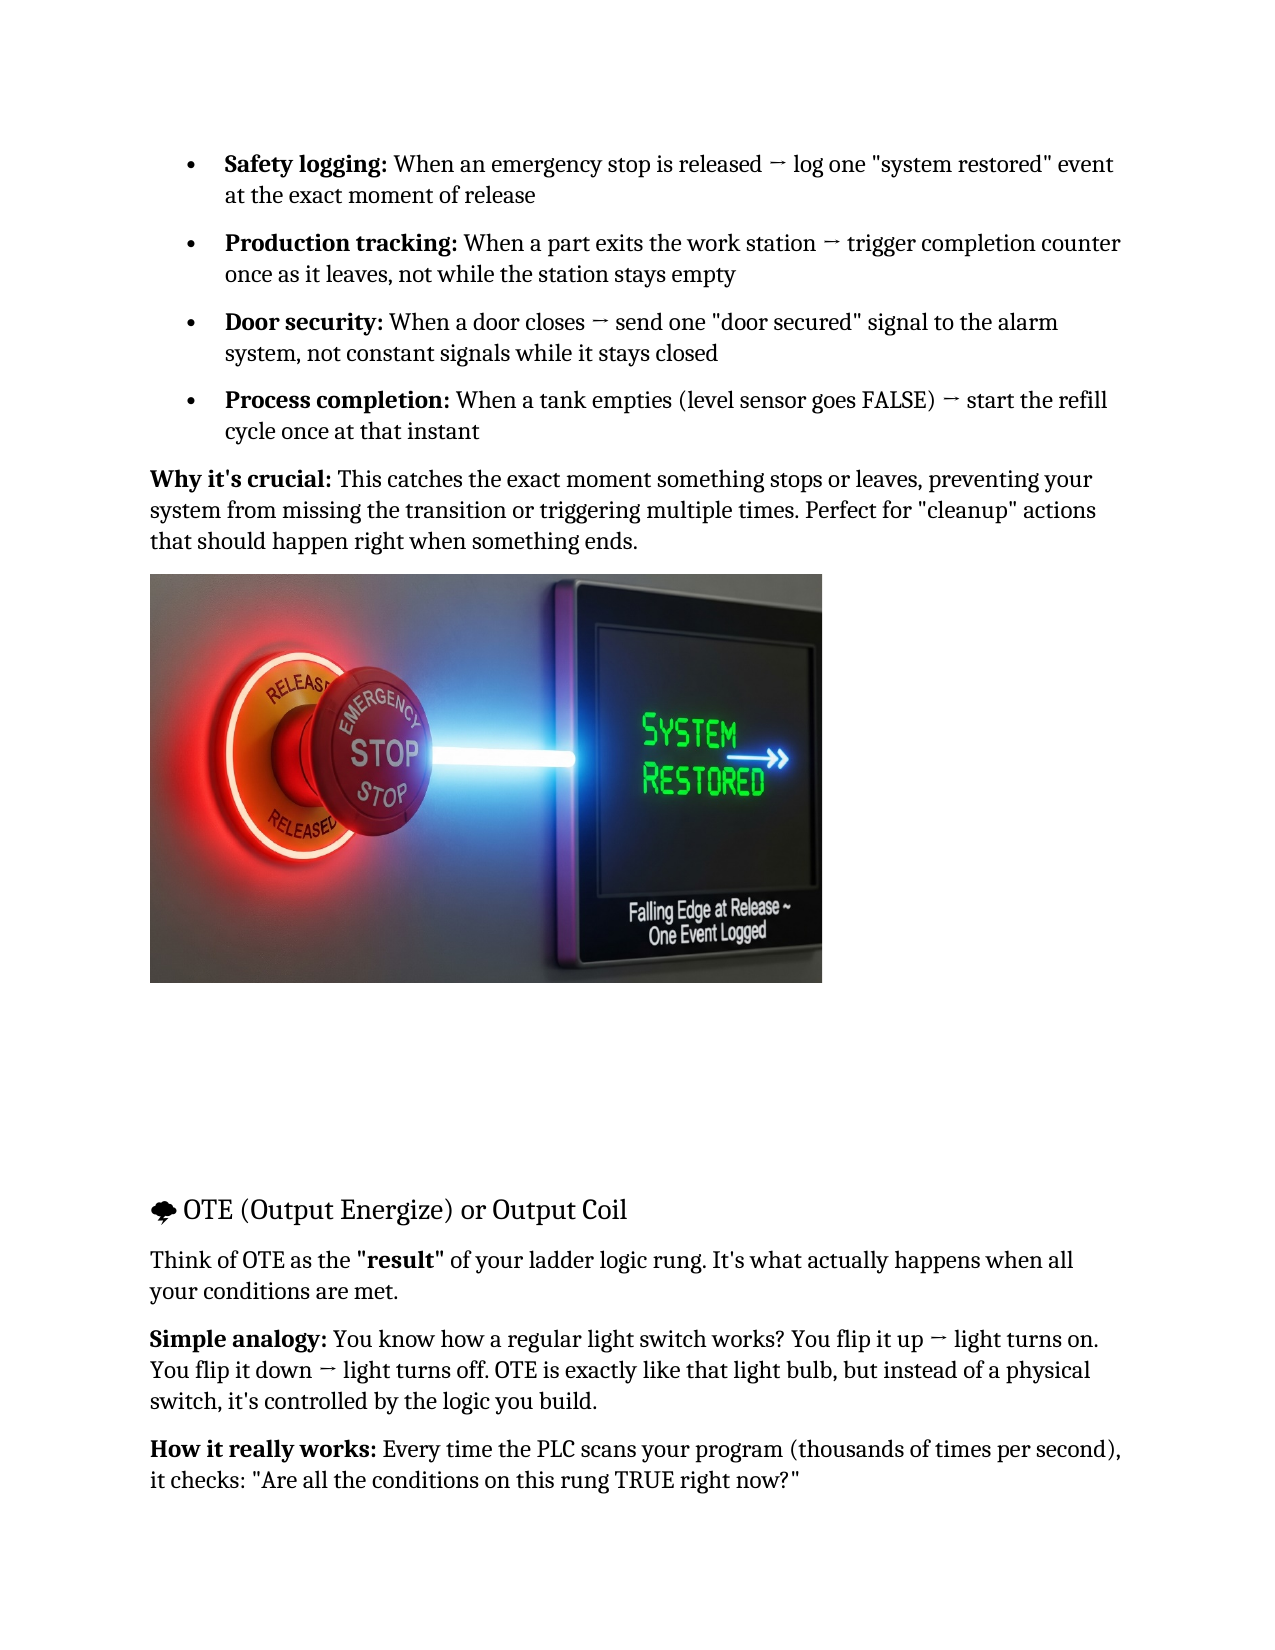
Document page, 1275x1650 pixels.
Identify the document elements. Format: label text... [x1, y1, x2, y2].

list Process completion: When a tank empties (level sensor goes FALSE) → start the refill cycle once at that instant [187, 386, 1125, 446]
text Simple analogy: You know how a regular light switch works? You flip it up → light turns on. You flip it down → light turns off. OTE is exactly like that light bulb, but instead of a physical switch, it's controlled by the logic you build. [150, 1325, 1125, 1416]
text Why it's crucial: This catches the exact moment something stops or leaves, preventing your system from missing the transition or triggering multiple times. Perfect for "cleanup" actions that should happen right when something ends. [150, 465, 1125, 556]
picture [150, 574, 823, 983]
text Think of OTE as the "result" of your ladder logic rung. It's what actually happens when all your conditions are met. [150, 1246, 1125, 1306]
text How it really works: Every time the PLC scans your program (thousands of times per second), it checks: "Are all the conditions on this rung TRUE right now?" [150, 1435, 1125, 1494]
list Safety logging: When an emergency stop is released → log one "system restored" event at the exact moment of release [187, 150, 1125, 210]
text OTE (Output Energize) or Output Coil [150, 1193, 1125, 1227]
list Production tracking: When a part exits the work station → trigger completion counter once as it leaves, not while the station stays empty [187, 229, 1125, 288]
list Door security: When a door closes → send one "door secured" signal to the alarm system, not constant signals while it stays closed [187, 307, 1125, 367]
